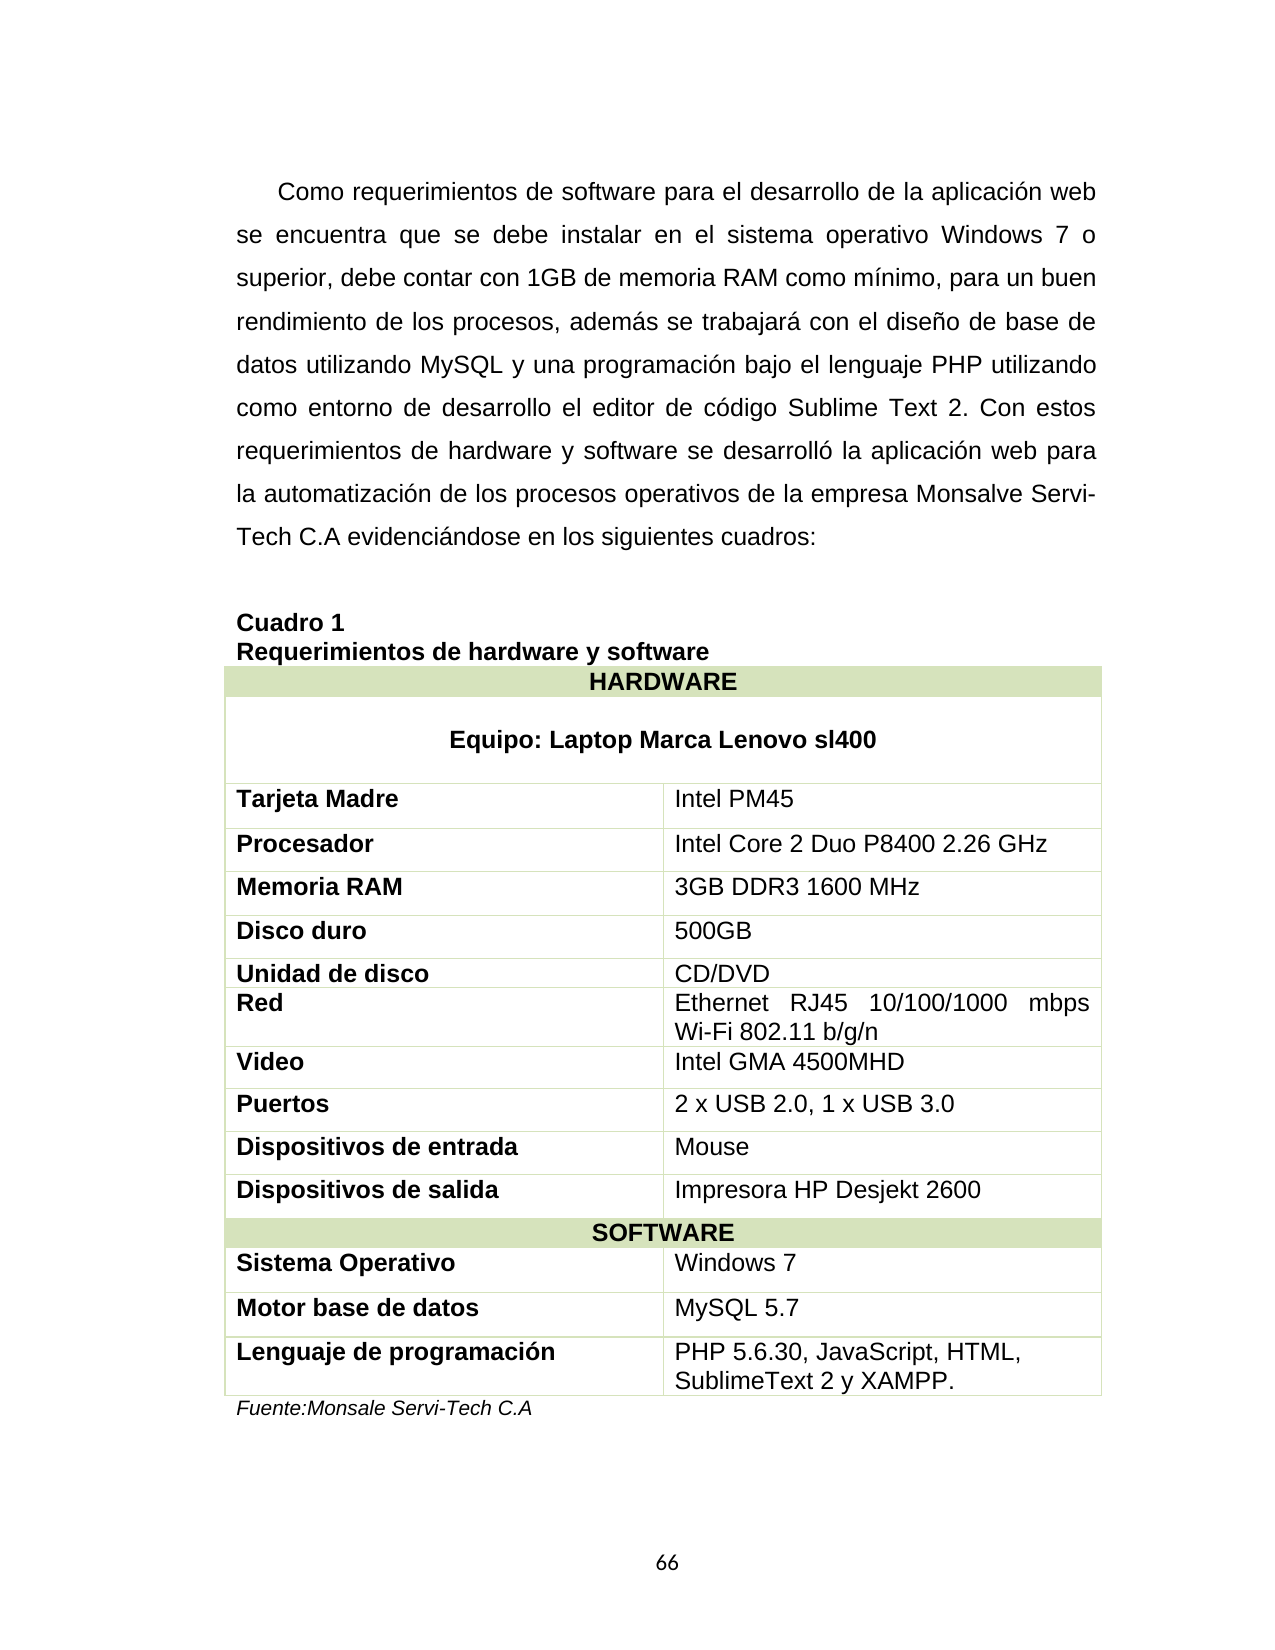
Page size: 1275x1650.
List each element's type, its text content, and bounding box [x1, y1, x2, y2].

table_cell CD/DVD [664, 959, 1101, 987]
text Requerimientos de hardware y software [236, 637, 1098, 666]
table_cell Unidad de disco [226, 959, 663, 987]
table_cell Mouse [664, 1132, 1101, 1174]
table_cell Red [226, 988, 663, 1046]
table_cell Intel GMA 4500MHD [664, 1047, 1101, 1087]
text Cuadro 1 [236, 608, 1098, 637]
table_cell Video [226, 1047, 663, 1087]
table_cell Dispositivos de salida [226, 1175, 663, 1217]
table_cell Lenguaje de programación [226, 1338, 663, 1395]
table_cell 3GB DDR3 1600 MHz [664, 872, 1101, 914]
table_cell Procesador [226, 829, 663, 871]
table_cell Intel Core 2 Duo P8400 2.26 GHz [664, 829, 1101, 871]
table_cell 500GB [664, 916, 1101, 957]
table_cell Puertos [226, 1089, 663, 1131]
table_cell SOFTWARE [226, 1219, 1101, 1247]
table_cell Windows 7 [664, 1248, 1101, 1292]
table_header HARDWARE [226, 667, 1101, 696]
text Fuente:Monsale Servi-Tech C.A [236, 1396, 1098, 1420]
table_cell MySQL 5.7 [664, 1293, 1101, 1336]
table_cell Memoria RAM [226, 872, 663, 914]
table_cell Equipo: Laptop Marca Lenovo sl400 [226, 697, 1101, 783]
table_cell PHP 5.6.30, JavaScript, HTML, SublimeText 2 y XAMPP. [664, 1338, 1101, 1395]
table_cell Motor base de datos [226, 1293, 663, 1336]
table_cell Sistema Operativo [226, 1248, 663, 1292]
table_cell Intel PM45 [664, 784, 1101, 828]
text Como requerimientos de software para el desarrollo de la aplicación web se encuentra que se debe instalar en el sistema operativo Windows 7 o superior, debe contar con 1GB de memoria RAM como mínimo, para un buen rendimiento de los procesos, además se trabajará con el diseño de base de datos utilizando MySQL y una programación bajo el lenguaje PHP utilizando como entorno de desarrollo el editor de código Sublime Text 2. Con estos requerimientos de hardware y software se desarrolló la aplicación web para la automatización de los procesos operativos de la empresa Monsalve Servi-Tech C.A evidenciándose en los siguientes cuadros: [236, 177, 1098, 551]
table_cell Impresora HP Desjekt 2600 [664, 1175, 1101, 1217]
table_cell Tarjeta Madre [226, 784, 663, 828]
table_cell 2 x USB 2.0, 1 x USB 3.0 [664, 1089, 1101, 1131]
table_cell Dispositivos de entrada [226, 1132, 663, 1174]
table_cell Disco duro [226, 916, 663, 957]
table_cell Ethernet RJ45 10/100/1000 mbps Wi-Fi 802.11 b/g/n [664, 988, 1101, 1046]
